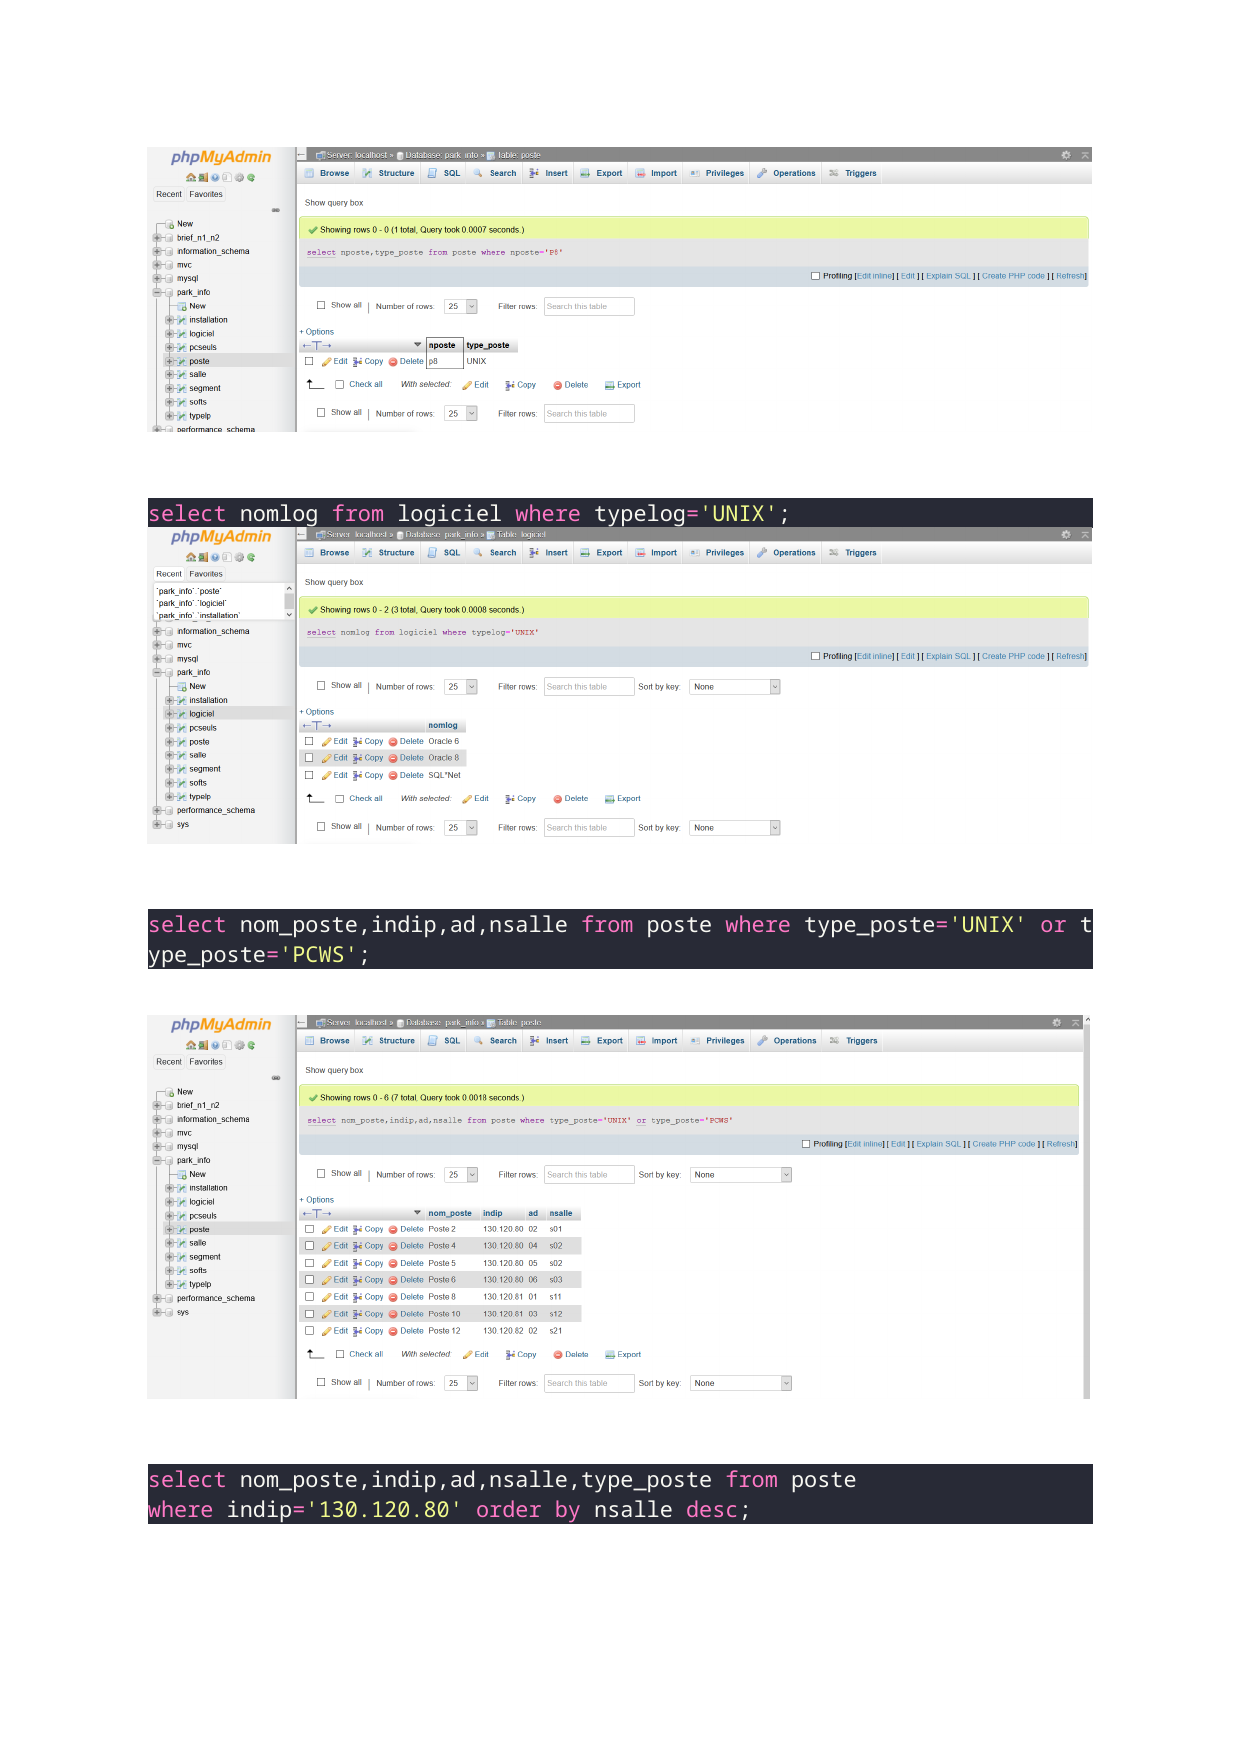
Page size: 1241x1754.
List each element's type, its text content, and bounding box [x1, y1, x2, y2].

picture [147, 147, 1092, 432]
text select nom_poste,indip,ad,nsalle from poste where type_poste='UNIX' or type_poste='PCWS'; [148, 909, 1093, 969]
picture [147, 527, 1092, 844]
text select nomlog from logiciel where typelog='UNIX'; [148, 498, 1093, 528]
text where indip='130.120.80' order by nsalle desc; [148, 1494, 1093, 1524]
picture [147, 1015, 1090, 1399]
text select nom_poste,indip,ad,nsalle,type_poste from poste [148, 1464, 1093, 1494]
